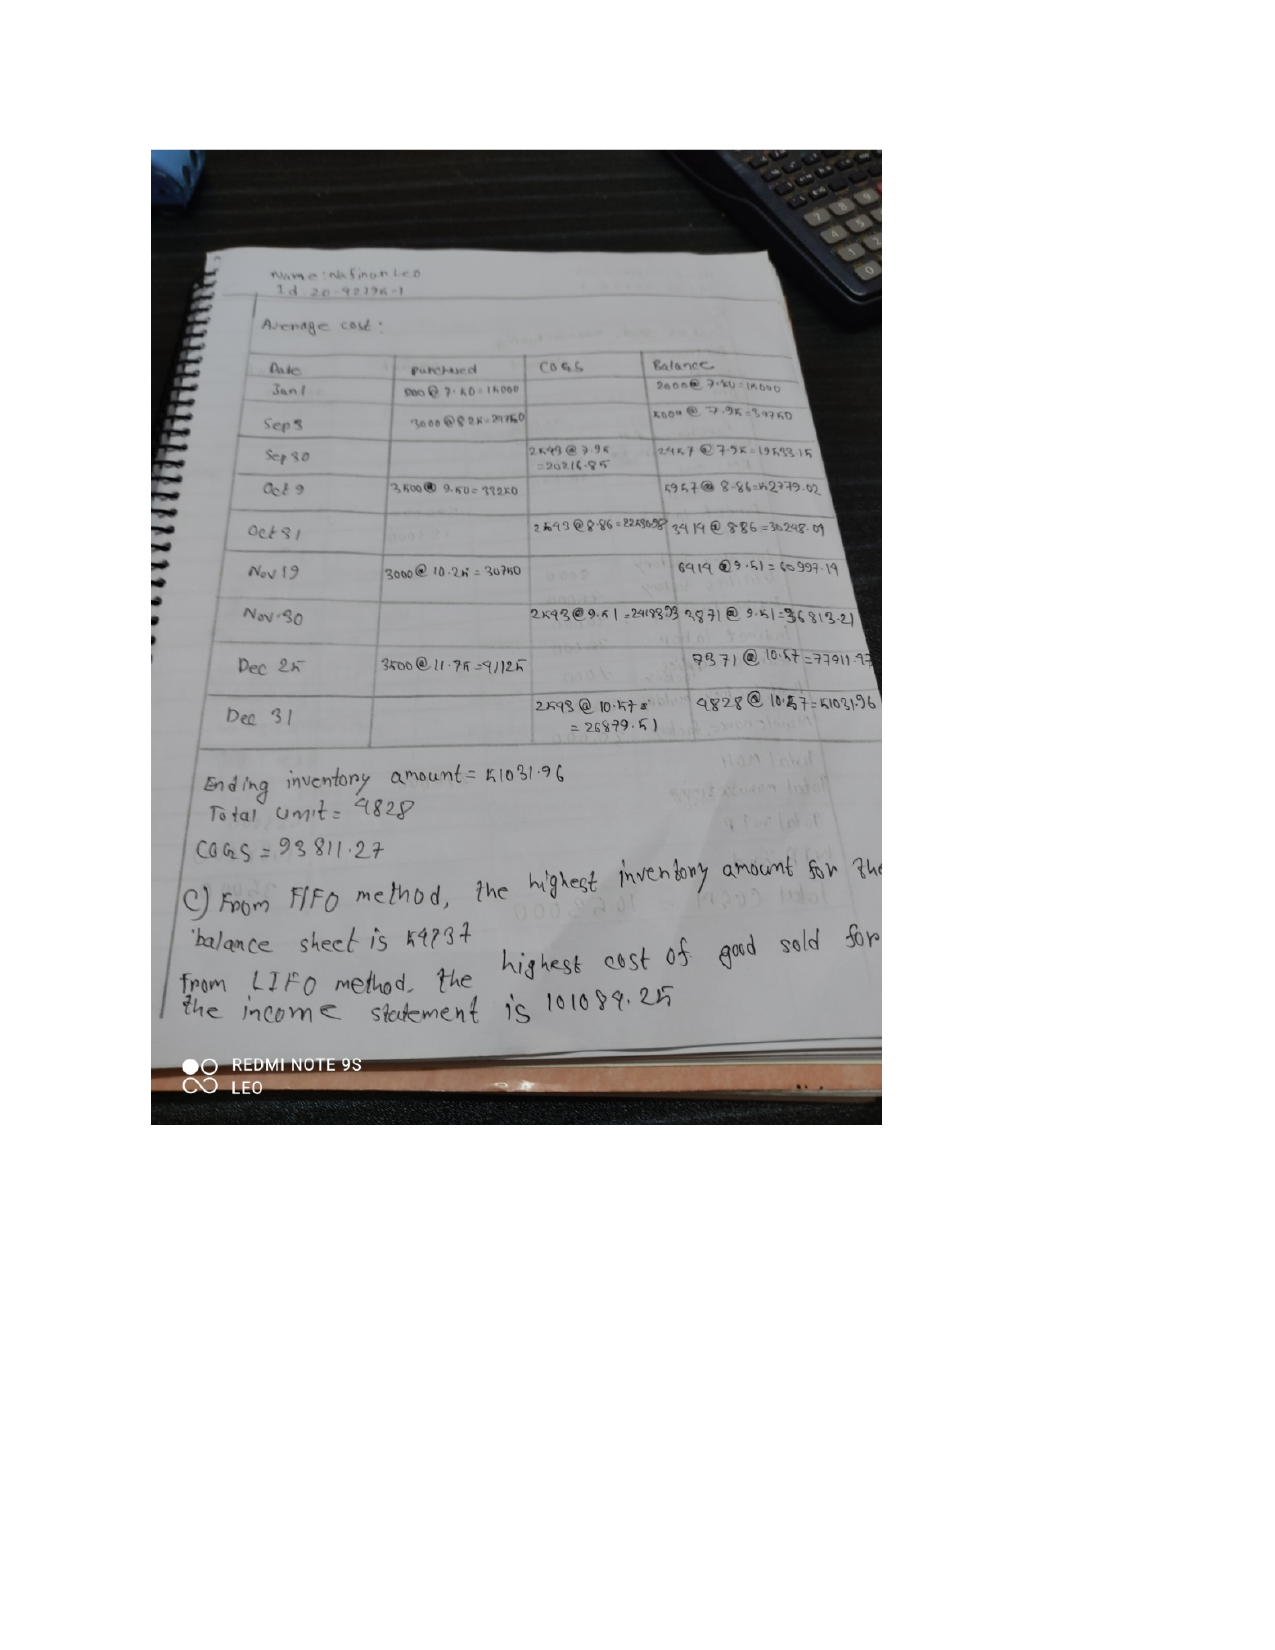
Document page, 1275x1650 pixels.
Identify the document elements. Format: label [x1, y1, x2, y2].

picture [151, 151, 882, 1124]
